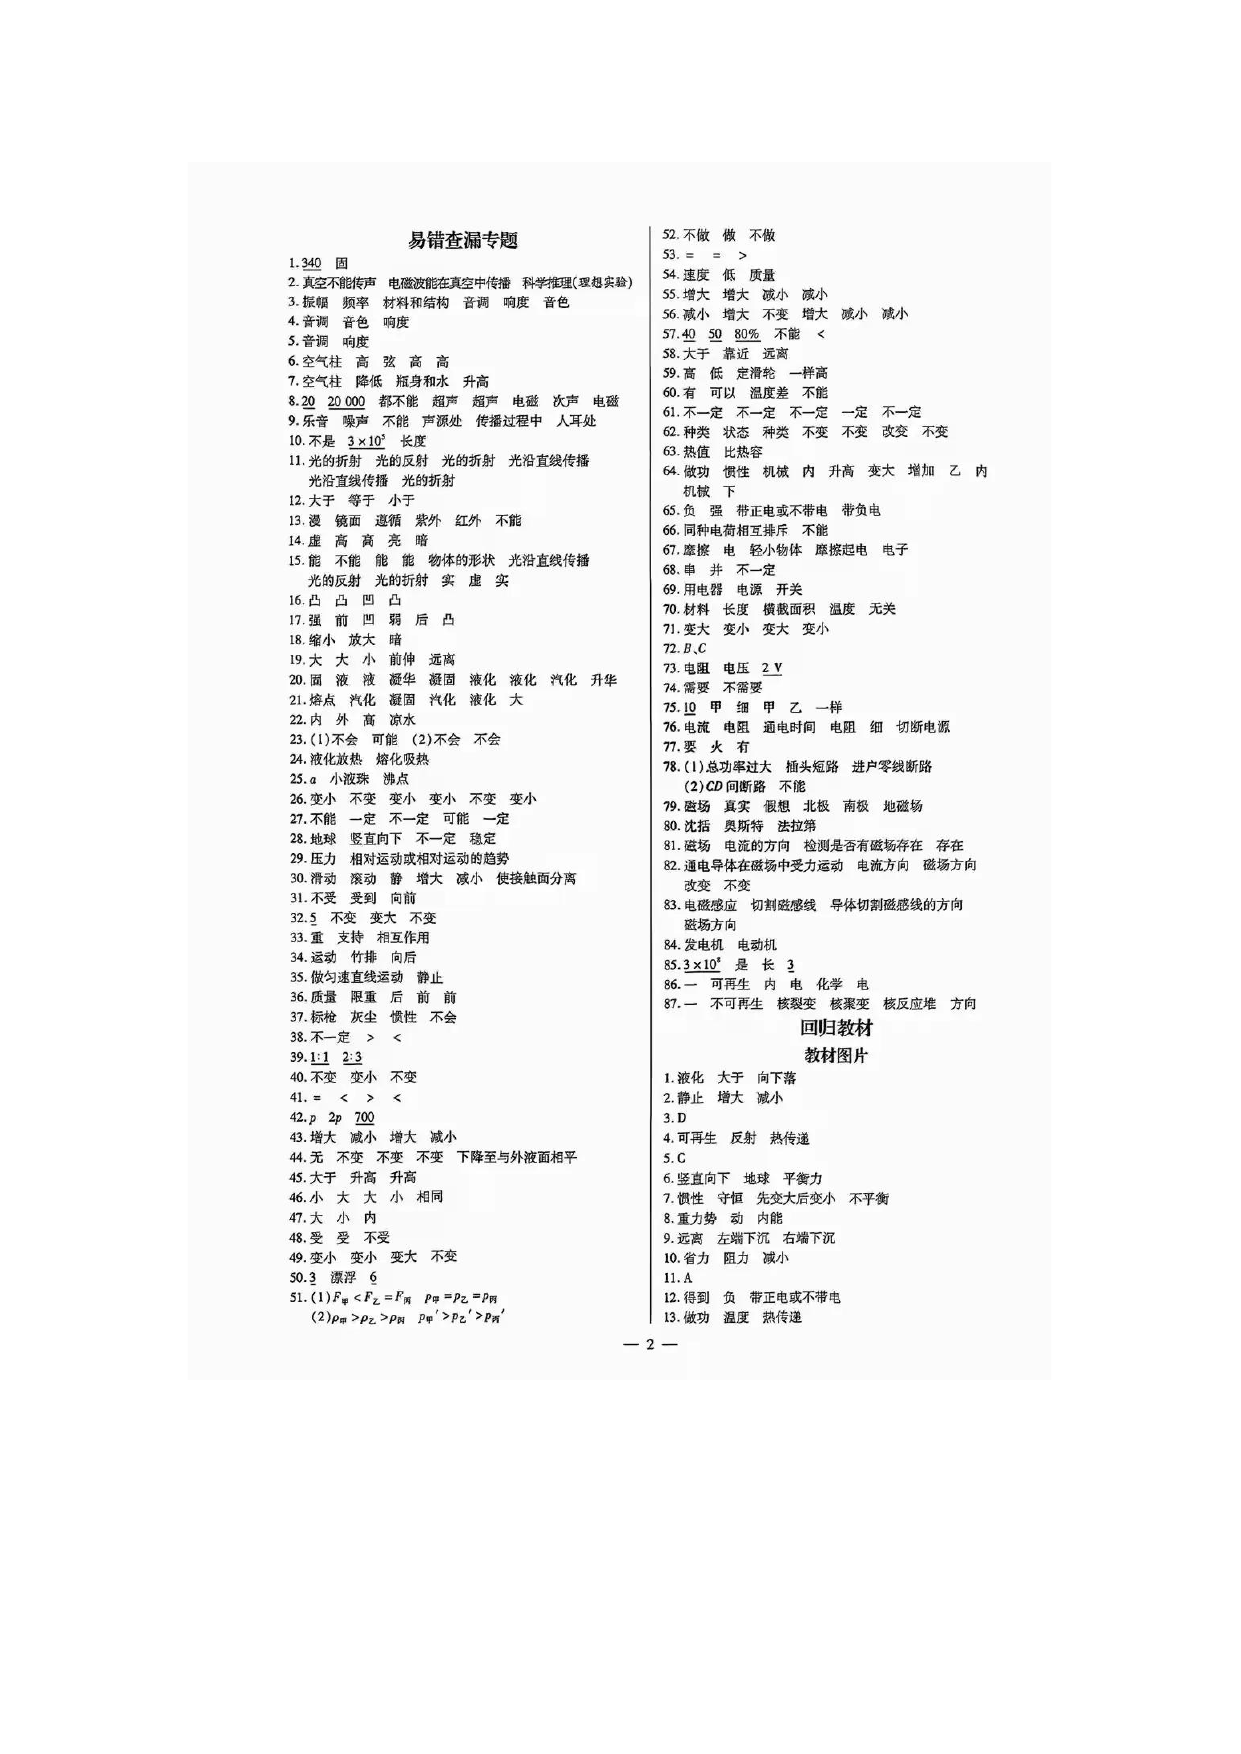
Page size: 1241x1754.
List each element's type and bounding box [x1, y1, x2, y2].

picture [187, 162, 1052, 1380]
